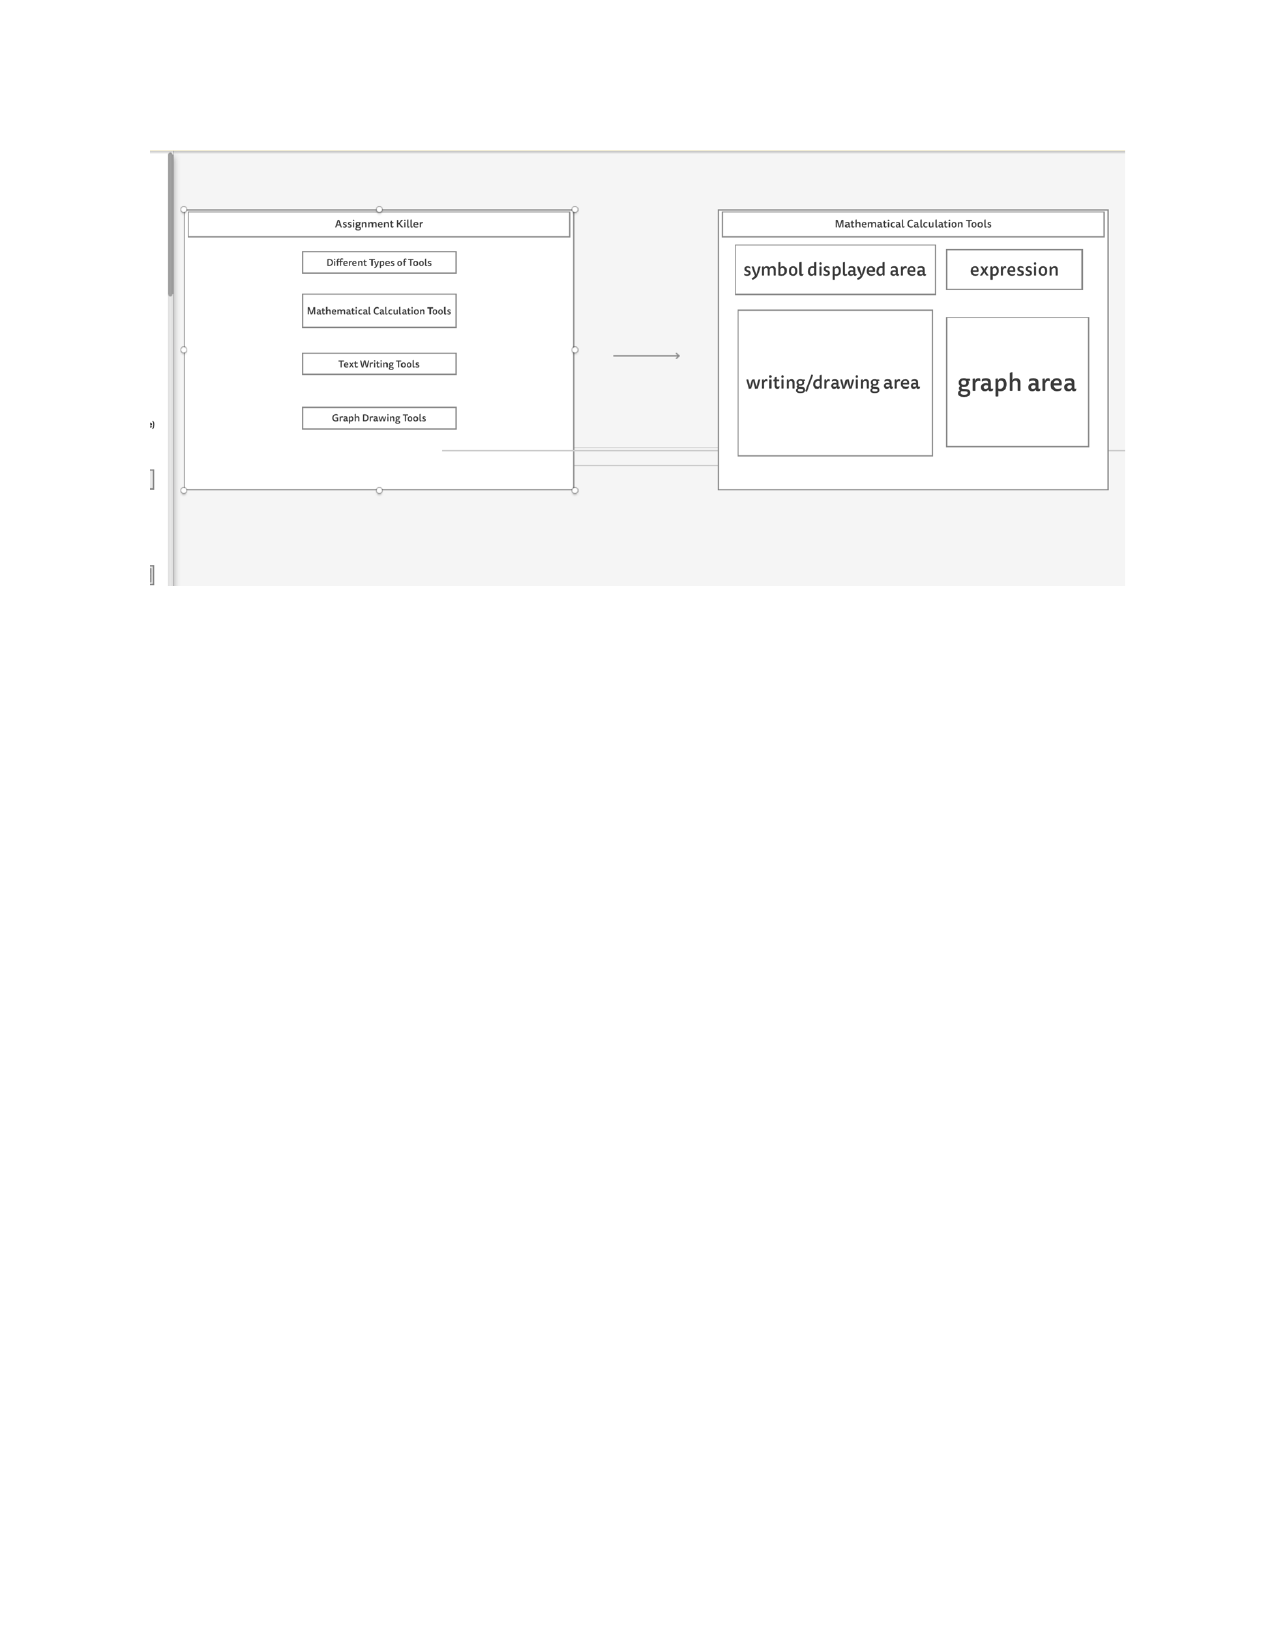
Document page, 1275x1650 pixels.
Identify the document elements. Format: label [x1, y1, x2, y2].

picture [150, 150, 1125, 586]
